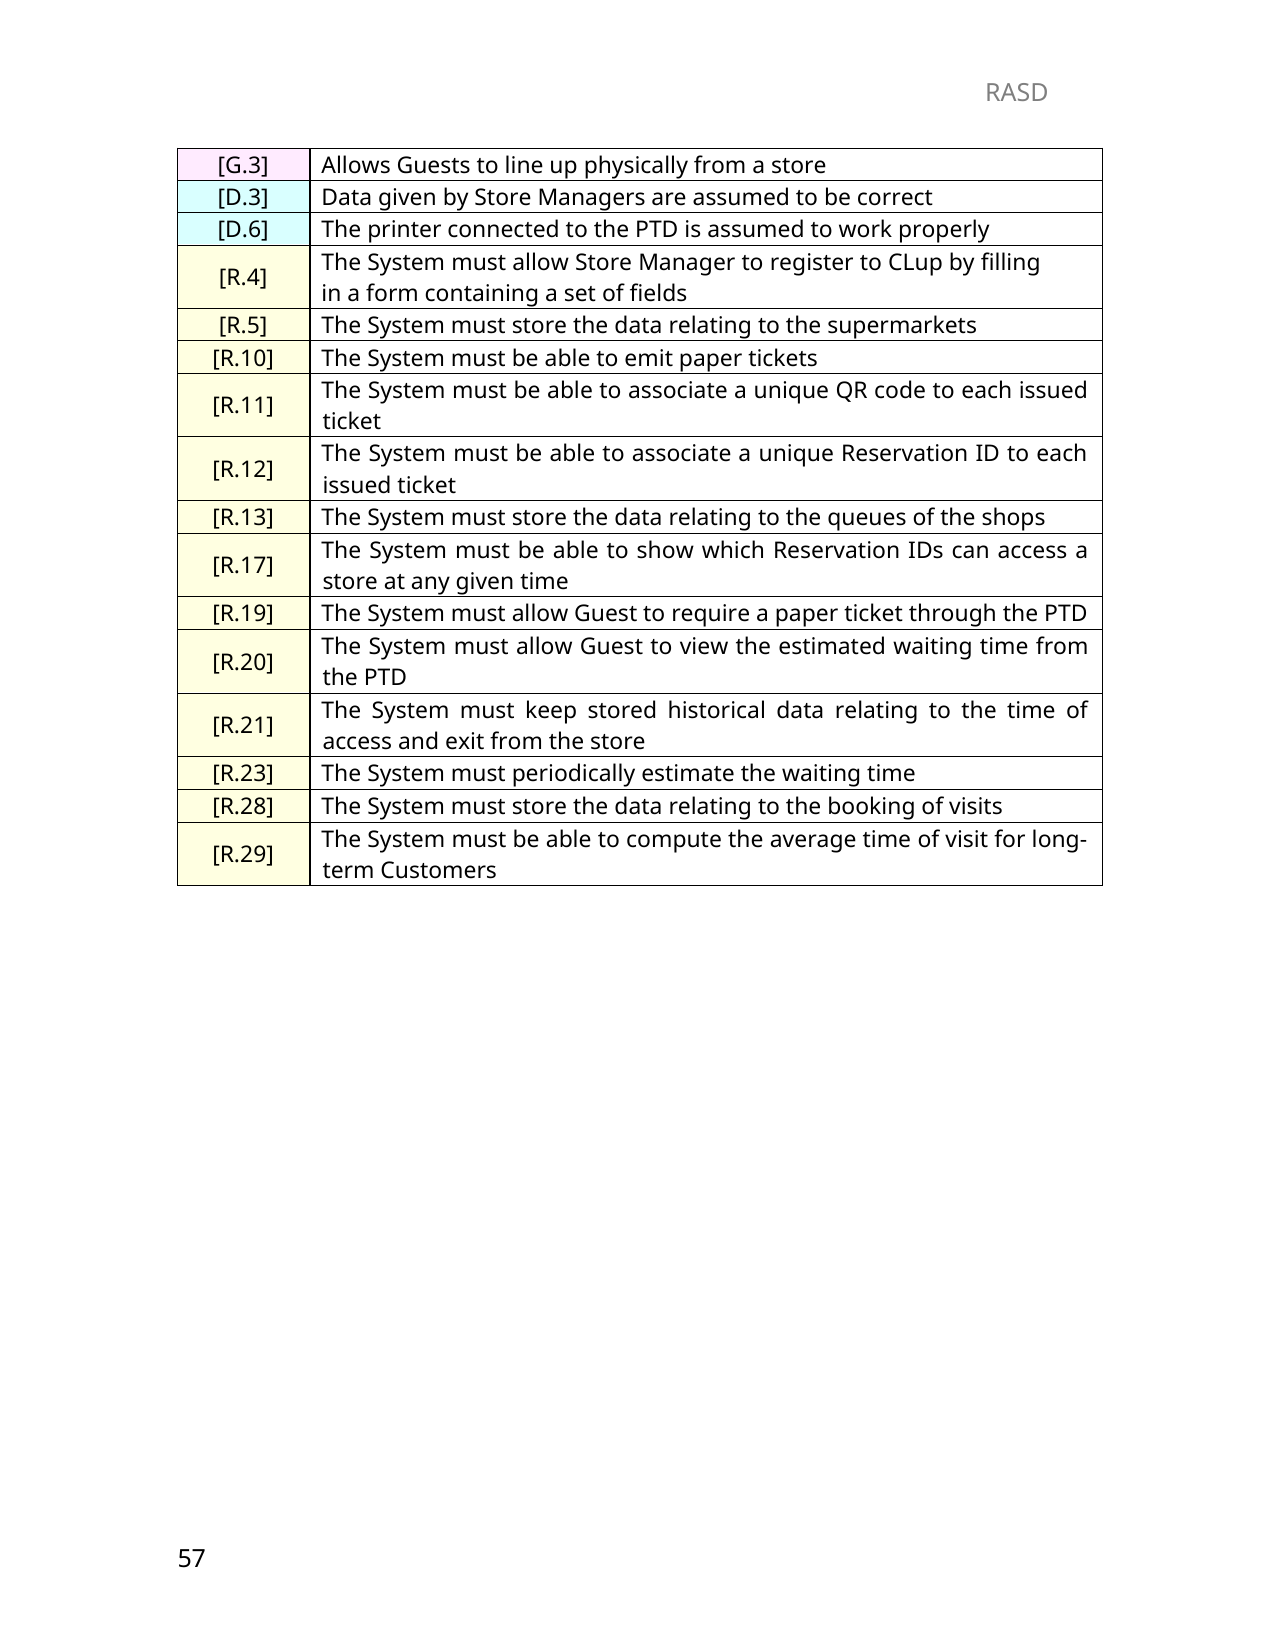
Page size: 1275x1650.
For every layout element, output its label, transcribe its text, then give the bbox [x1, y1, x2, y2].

table_cell [R.19] [178, 597, 309, 629]
table_cell The System must be able to associate a unique QR code to each issued ticket [311, 374, 1102, 436]
table_cell The System must store the data relating to the queues of the shops [311, 501, 1102, 533]
table_cell [R.12] [178, 437, 309, 500]
table_cell The System must periodically estimate the waiting time [311, 757, 1102, 789]
table_header [G.3] [178, 149, 309, 180]
table_cell [R.20] [178, 630, 309, 692]
table_cell [D.3] [178, 181, 309, 212]
table_cell [R.10] [178, 341, 309, 373]
table_cell The System must store the data relating to the supermarkets [311, 309, 1102, 340]
table_cell The System must allow Guest to require a paper ticket through the PTD [311, 597, 1102, 629]
table_cell The System must be able to show which Reservation IDs can access a store at any given time [311, 534, 1102, 596]
table_cell [R.23] [178, 757, 309, 789]
table_cell [D.6] [178, 213, 309, 244]
table_cell Data given by Store Managers are assumed to be correct [311, 181, 1102, 212]
table_cell [R.17] [178, 534, 309, 596]
table_cell The System must store the data relating to the booking of visits [311, 790, 1102, 822]
table_cell [R.29] [178, 823, 309, 885]
table_cell The System must be able to emit paper tickets [311, 341, 1102, 373]
table_cell The printer connected to the PTD is assumed to work properly [311, 213, 1102, 244]
table_cell [R.21] [178, 694, 309, 756]
table_cell The System must be able to compute the average time of visit for long-term Customers [311, 823, 1102, 885]
table_cell [R.4] [178, 246, 309, 308]
table_cell [R.11] [178, 374, 309, 436]
table_cell [R.5] [178, 309, 309, 340]
table_cell The System must allow Store Manager to register to CLup by filling in a form containing a set of fields [311, 246, 1102, 308]
table_cell The System must keep stored historical data relating to the time of access and exit from the store [311, 694, 1102, 756]
table_cell [R.28] [178, 790, 309, 822]
table_cell [R.13] [178, 501, 309, 533]
table_cell The System must be able to associate a unique Reservation ID to each issued ticket [311, 437, 1102, 500]
table_header Allows Guests to line up physically from a store [311, 149, 1102, 180]
table_cell The System must allow Guest to view the estimated waiting time from the PTD [311, 630, 1102, 692]
